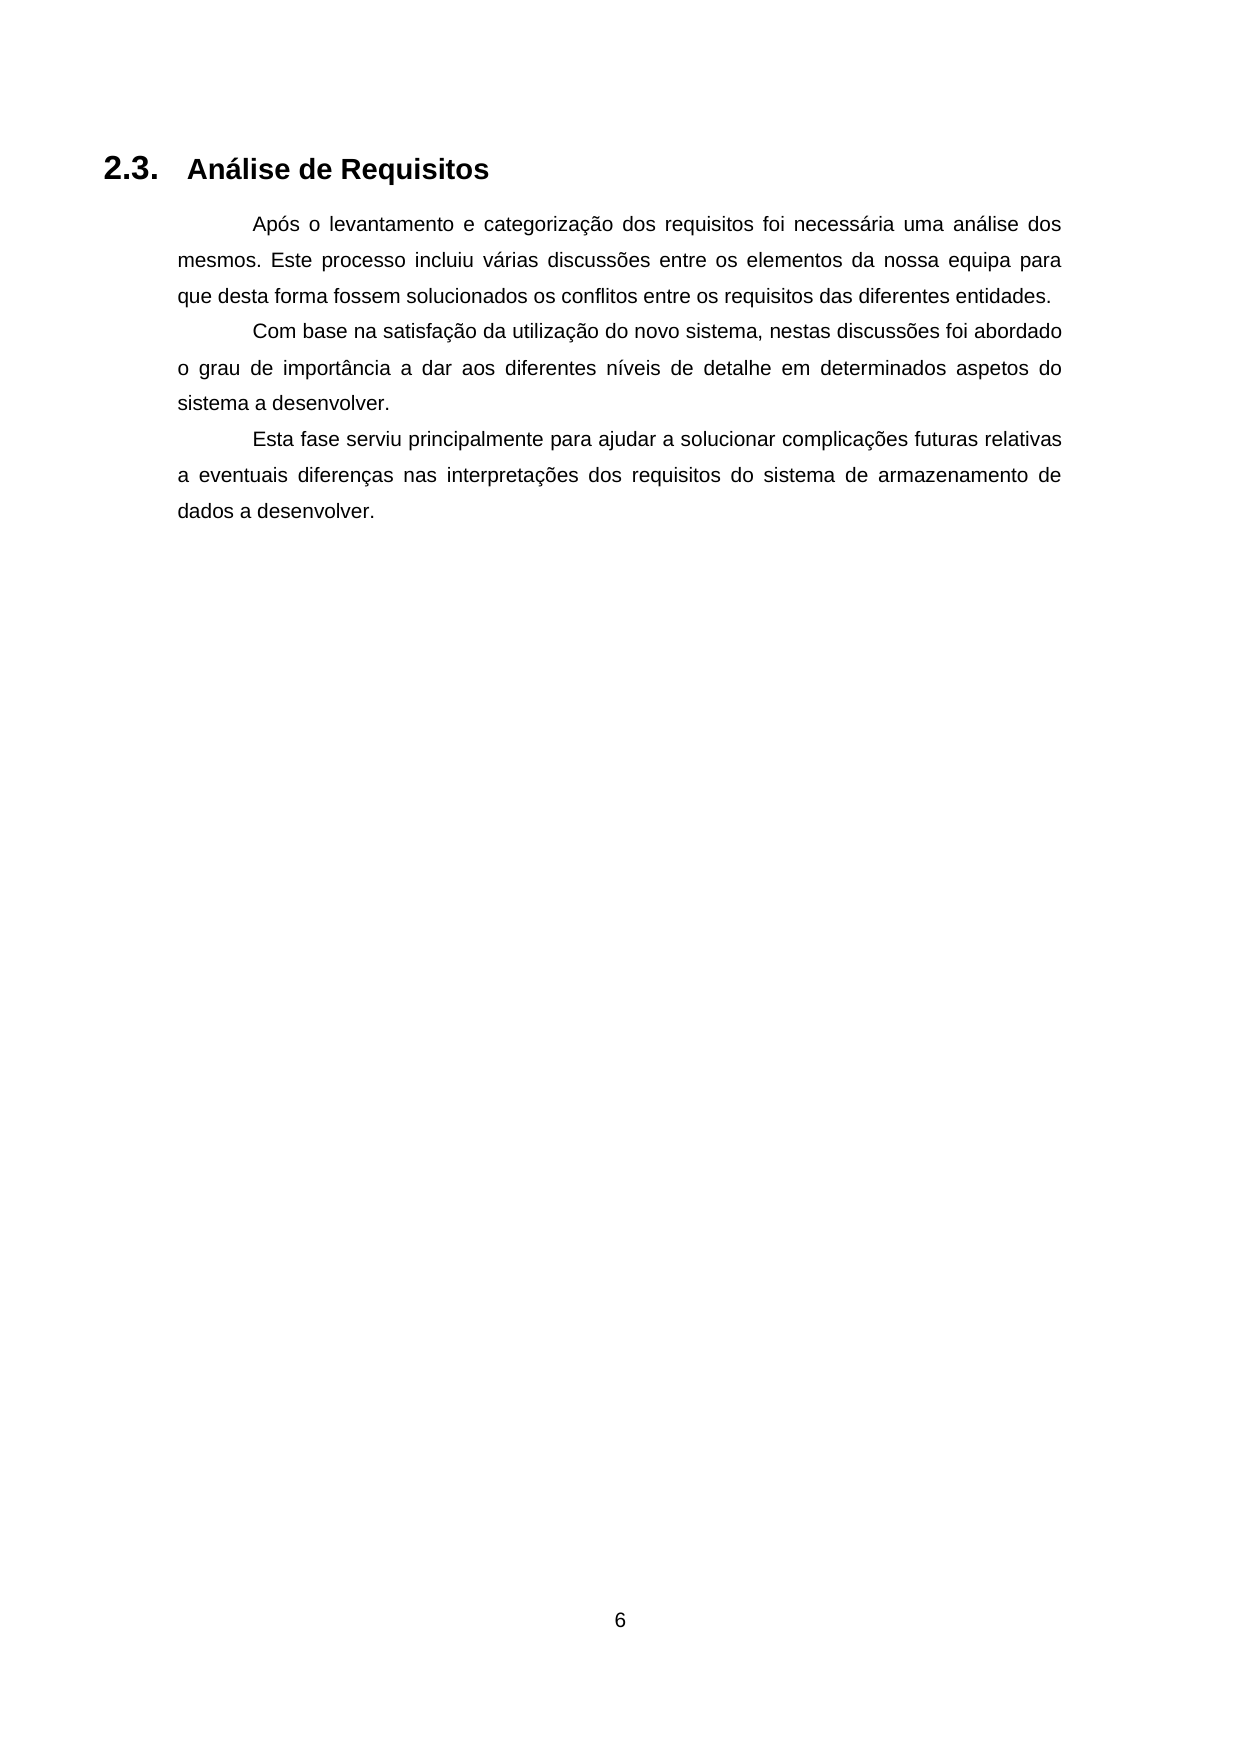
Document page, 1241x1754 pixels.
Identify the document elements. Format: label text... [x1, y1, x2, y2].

text Análise de Requisitos [103, 148, 1063, 186]
text Após o levantamento e categorização dos requisitos foi necessária uma análise dos mesmos. Este processo incluiu várias discussões entre os elementos da nossa equipa para que desta forma fossem solucionados os conflitos entre os requisitos das diferentes entidades. [177, 212, 1063, 307]
text Esta fase serviu principalmente para ajudar a solucionar complicações futuras relativas a eventuais diferenças nas interpretações dos requisitos do sistema de armazenamento de dados a desenvolver. [177, 427, 1063, 523]
text Com base na satisfação da utilização do novo sistema, nestas discussões foi abordado o grau de importância a dar aos diferentes níveis de detalhe em determinados aspetos do sistema a desenvolver. [177, 319, 1063, 415]
